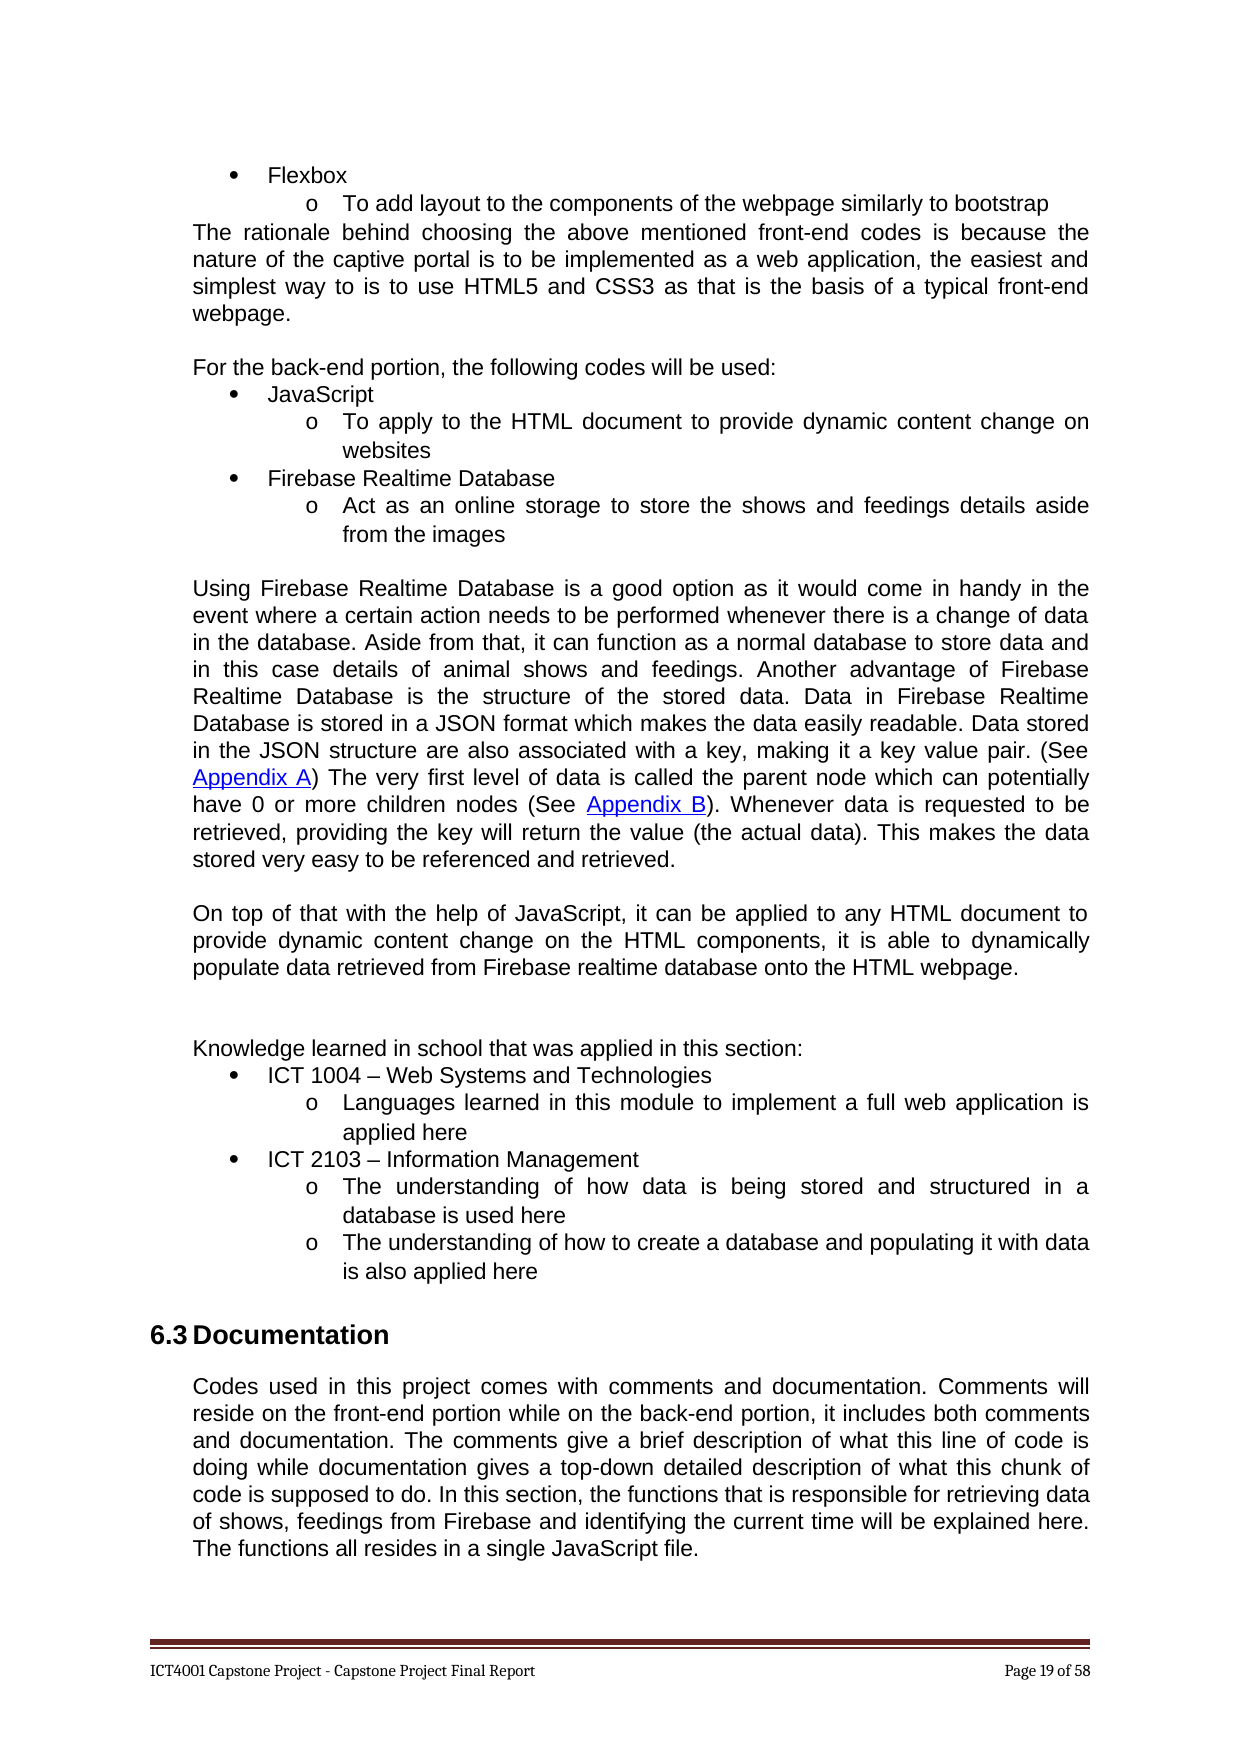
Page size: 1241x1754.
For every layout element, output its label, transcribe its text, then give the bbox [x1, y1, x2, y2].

text The rationale behind choosing the above mentioned front-end codes is because the nature of the captive portal is to be implemented as a web application, the easiest and simplest way to is to use HTML5 and CSS3 as that is the basis of a typical front-end webpage. [192, 219, 1090, 326]
list ICT 1004 – Web Systems and Technologies [230, 1062, 1090, 1089]
list The understanding of how data is being stored and structured in a database is used here [305, 1173, 1090, 1228]
list To add layout to the components of the webpage similarly to bootstrap [305, 189, 1090, 218]
list ICT 2103 – Information Management [230, 1146, 1090, 1172]
list To apply to the HTML document to provide dynamic content change on websites [305, 408, 1090, 464]
list Act as an online storage to store the shows and feedings details aside from the images [305, 492, 1090, 547]
text On top of that with the help of JavaScript, it can be applied to any HTML document to provide dynamic content change on the HTML components, it is able to dynamically populate data retrieved from Firebase realtime database onto the HTML webpage. [192, 900, 1090, 980]
subtitle Documentation [150, 1319, 1090, 1351]
list Firebase Realtime Database [230, 464, 1090, 491]
list The understanding of how to create a database and populating it with data is also applied here [305, 1229, 1090, 1284]
list Languages learned in this module to implement a full web application is applied here [305, 1089, 1090, 1145]
text For the back-end portion, the following codes will be used: [192, 354, 1090, 381]
text Knowledge learned in school that was applied in this section: [192, 1035, 1090, 1062]
list Flexbox [230, 162, 1090, 189]
text Codes used in this project comes with comments and documentation. Comments will reside on the front-end portion while on the back-end portion, it includes both comments and documentation. The comments give a brief description of what this line of code is doing while documentation gives a top-down detailed description of what this chunk of code is supposed to do. In this section, the functions that is responsible for retrieving data of shows, feedings from Firebase and identifying the current time will be explained here. The functions all resides in a single JavaScript file. [192, 1373, 1090, 1562]
list JavaScript [230, 381, 1090, 408]
text Using Firebase Realtime Database is a good option as it would come in handy in the event where a certain action needs to be performed whenever there is a change of data in the database. Aside from that, it can function as a normal database to store data and in this case details of animal shows and feedings. Another advantage of Firebase Realtime Database is the structure of the stored data. Data in Firebase Realtime Database is stored in a JSON format which makes the data easily readable. Data stored in the JSON structure are also associated with a key, making it a key value pair. (See Appendix A) The very first level of data is called the parent node which can potentially have 0 or more children nodes (See Appendix B). Whenever data is requested to be retrieved, providing the key will return the value (the actual data). This makes the data stored very easy to be referenced and retrieved. [192, 575, 1090, 872]
